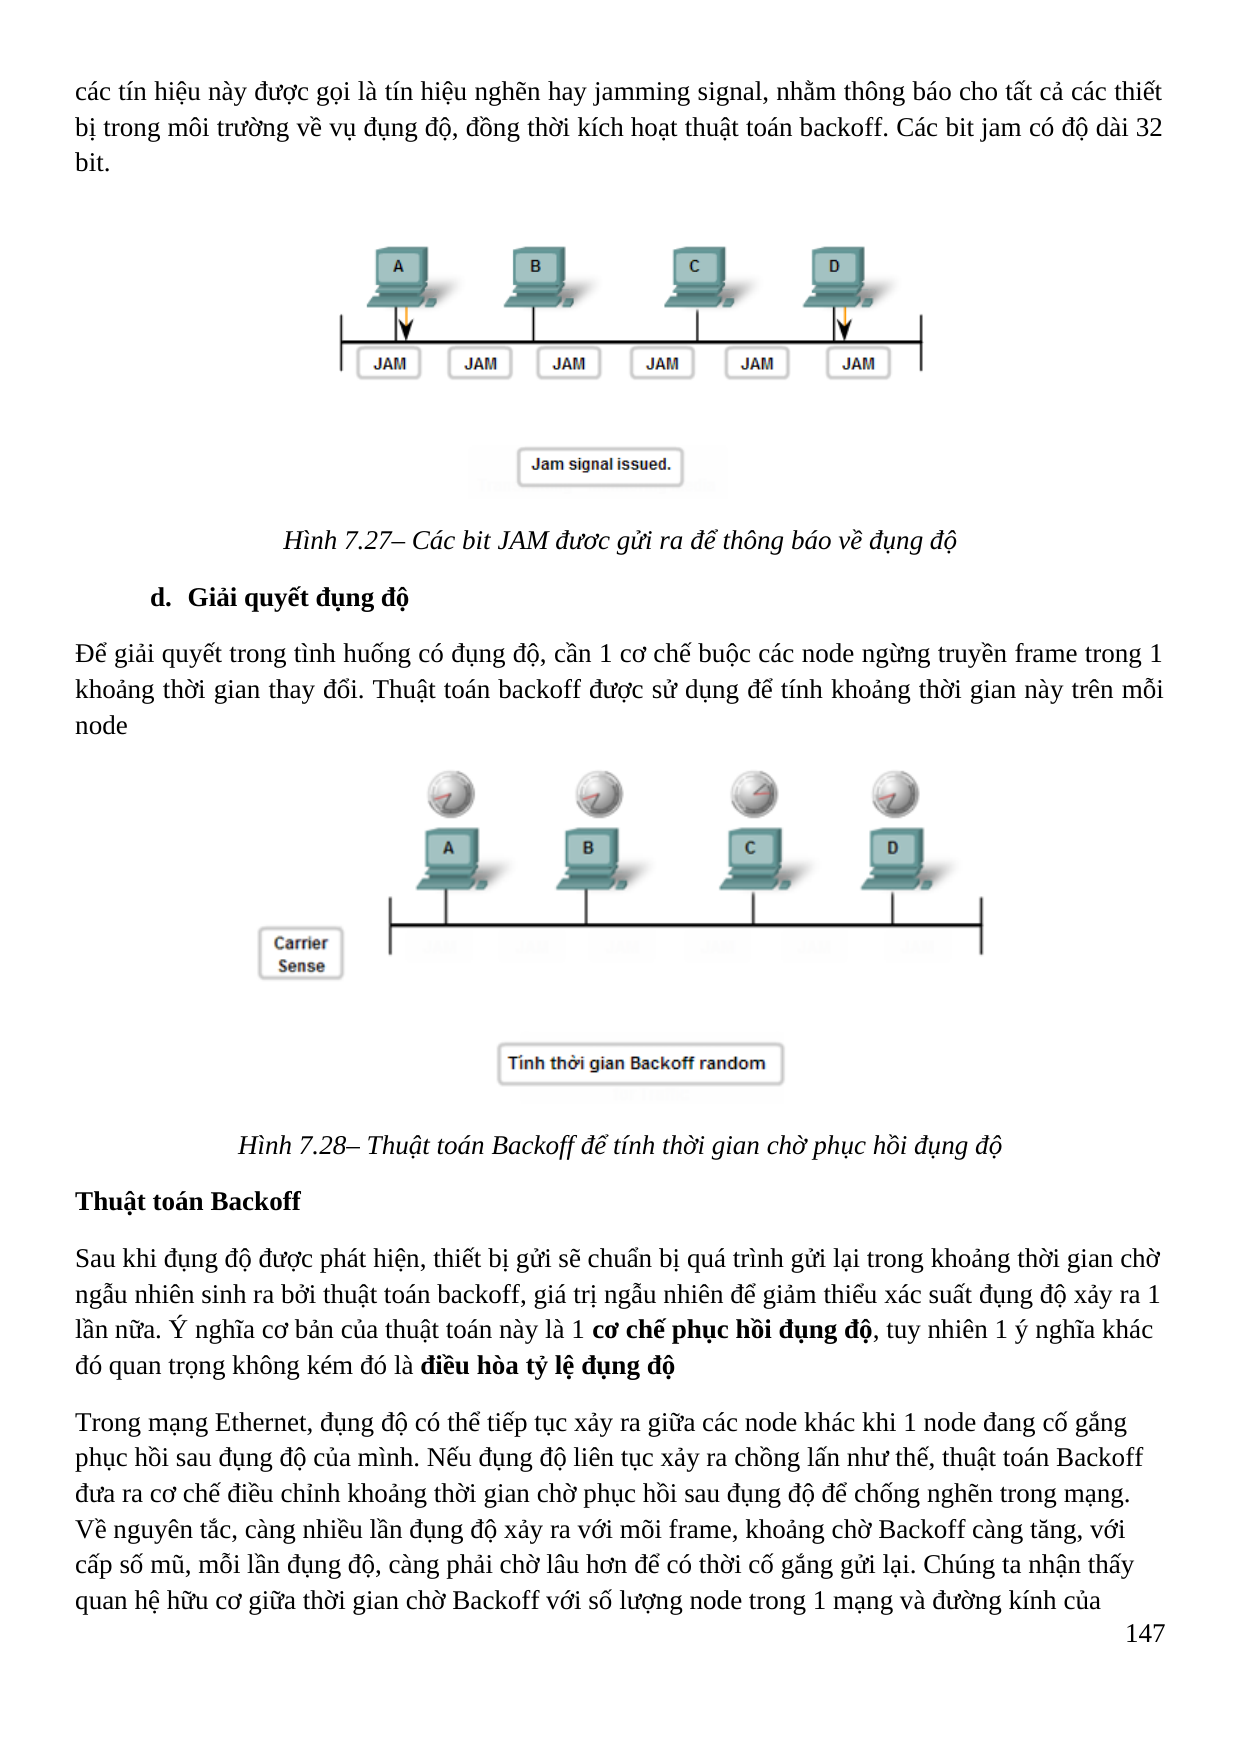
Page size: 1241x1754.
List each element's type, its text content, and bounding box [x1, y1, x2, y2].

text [75, 1406, 1165, 1616]
text Sau khi đụng độ được phát hiện, thiết bị gửi sẽ chuẩn bị quá trình gửi lại trong khoảng thời gian chờ ngẫu nhiên sinh ra bởi thuật toán backoff, giá trị ngẫu nhiên để giảm thiểu xác suất đụng độ xảy ra 1 lần nữa. Ý nghĩa cơ bản của thuật toán này là 1 cơ chế phục hồi đụng độ, tuy nhiên 1 ý nghĩa khác đó quan trọng không kém đó là điều hòa tỷ lệ đụng độ [75, 1242, 1165, 1380]
picture [245, 765, 995, 1104]
text Hình 7.27– Các bit JAM đươc gửi ra để thông báo về đụng độ [75, 524, 1165, 555]
text Hình 7.28– Thuật toán Backoff để tính thời gian chờ phục hồi đụng độ [75, 1129, 1165, 1160]
picture [296, 203, 945, 499]
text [75, 75, 1165, 178]
text Thuật toán Backoff [75, 1185, 1165, 1217]
text Để giải quyết trong tình huống có đụng độ, cần 1 cơ chế buộc các node ngừng truyền frame trong 1 khoảng thời gian thay đổi. Thuật toán backoff được sử dụng để tính khoảng thời gian này trên mỗi node [75, 637, 1165, 740]
list Giải quyết đụng độ [150, 581, 1165, 612]
